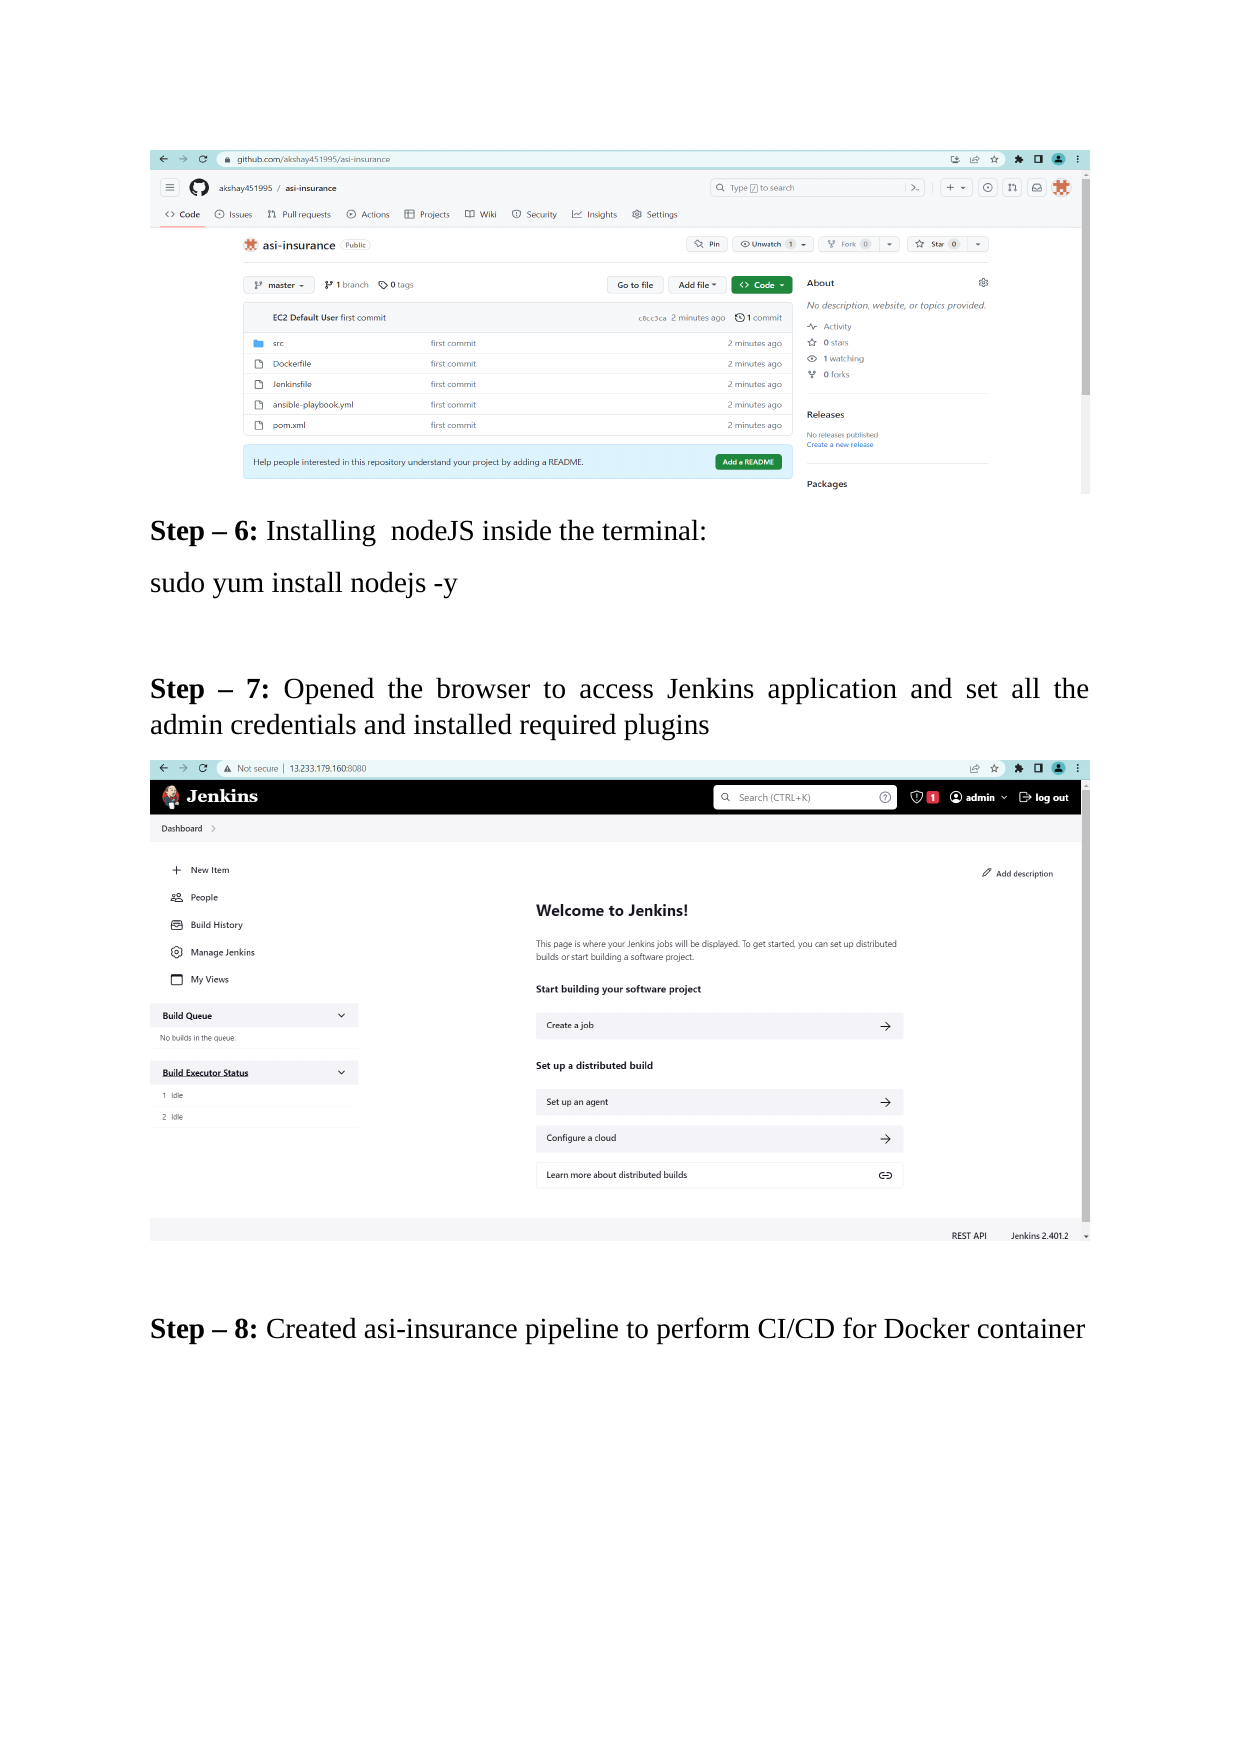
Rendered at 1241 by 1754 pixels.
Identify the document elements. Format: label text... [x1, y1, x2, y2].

text Step – 6: Installing nodeJS inside the terminal: [150, 513, 1090, 546]
picture [150, 150, 1091, 494]
text sudo yum install nodejs -y [150, 565, 1090, 599]
picture [150, 760, 1091, 1241]
text Step – 8: Created asi-insurance pipeline to perform CI/CD for Docker container [150, 1312, 1090, 1345]
text Step – 7: Opened the browser to access Jenkins application and set all the admin credentials and installed required plugins [150, 671, 1090, 741]
